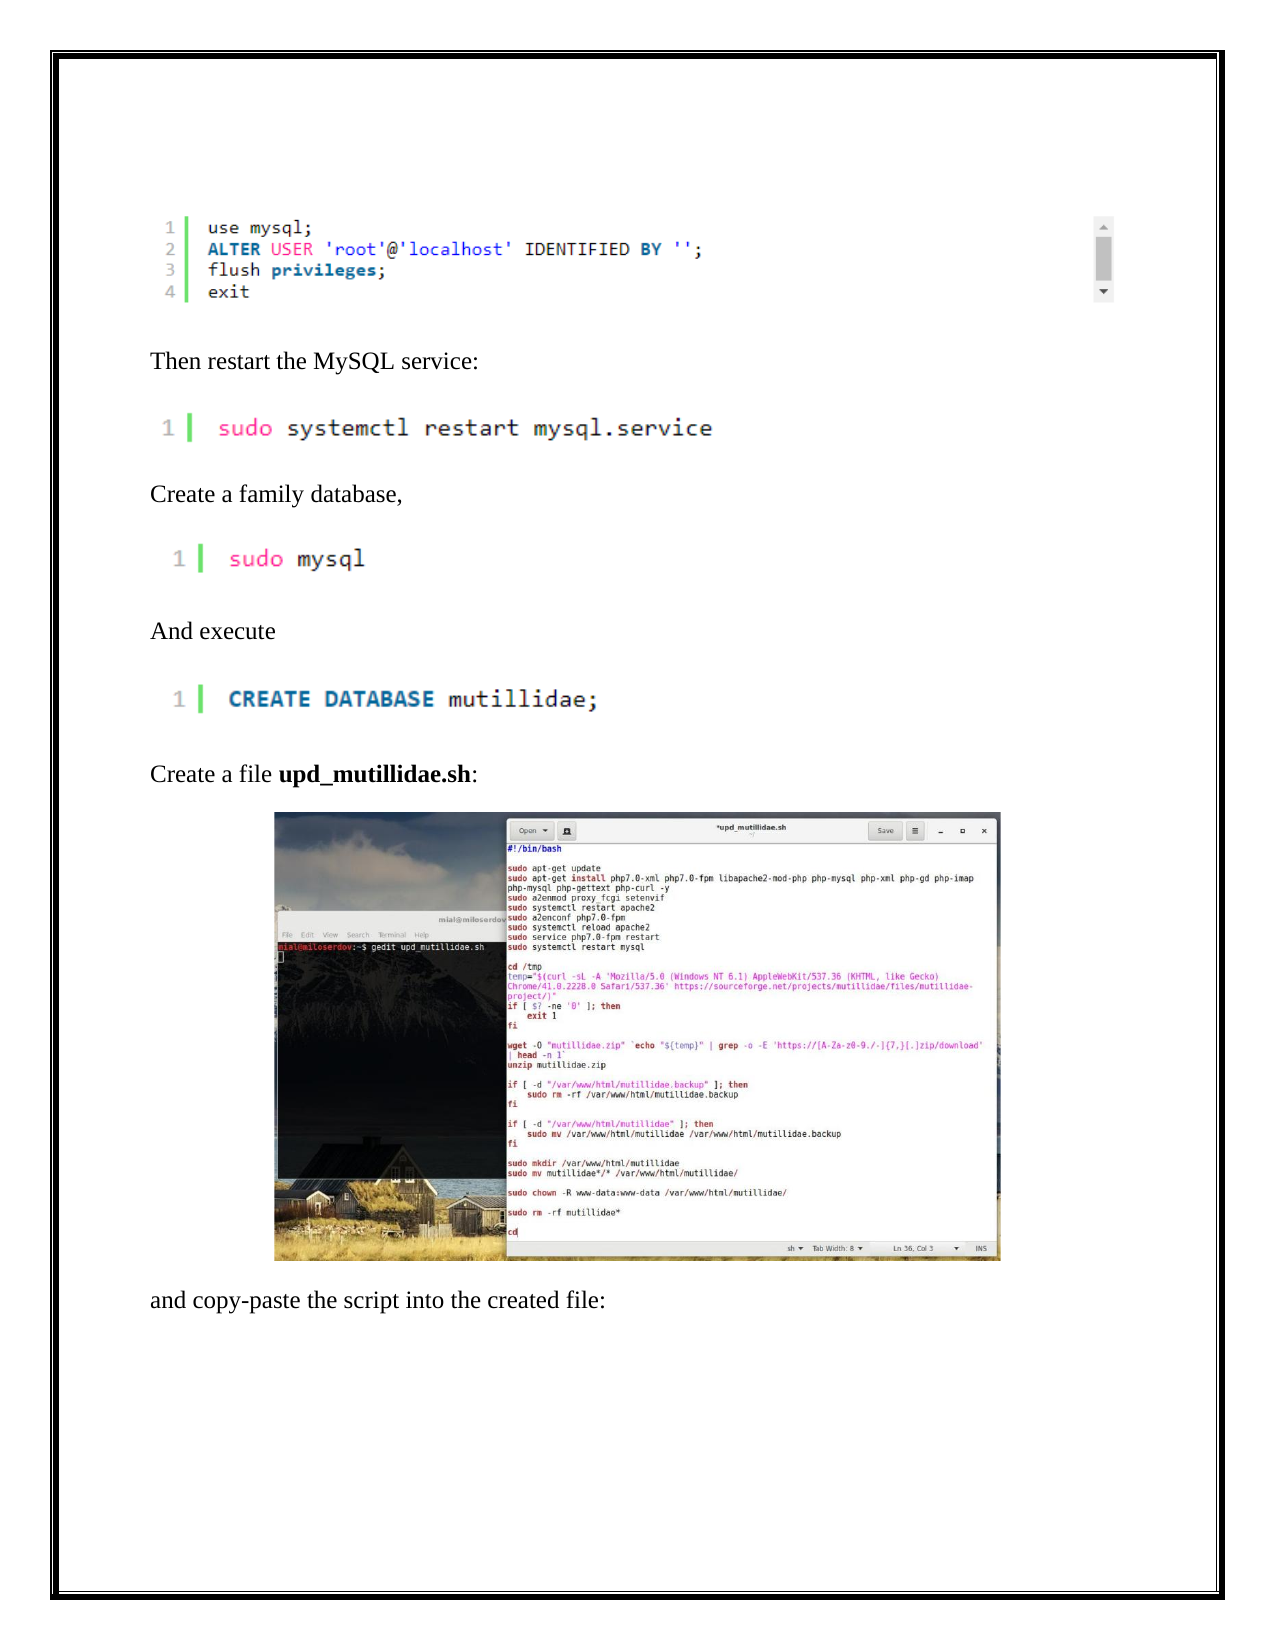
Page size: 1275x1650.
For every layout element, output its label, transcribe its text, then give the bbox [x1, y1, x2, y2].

picture [150, 400, 1035, 455]
text And execute [150, 616, 1125, 645]
picture [150, 203, 1125, 322]
text and copy-paste the script into the created file:” [150, 1285, 1125, 1314]
text Create a file upd_mutillidae.sh: [150, 759, 1125, 788]
picture [274, 812, 1001, 1261]
text Then restart the MySQL service: [150, 346, 1125, 375]
picture [150, 533, 966, 592]
picture [150, 670, 738, 734]
text Create a family database, [150, 479, 1125, 508]
